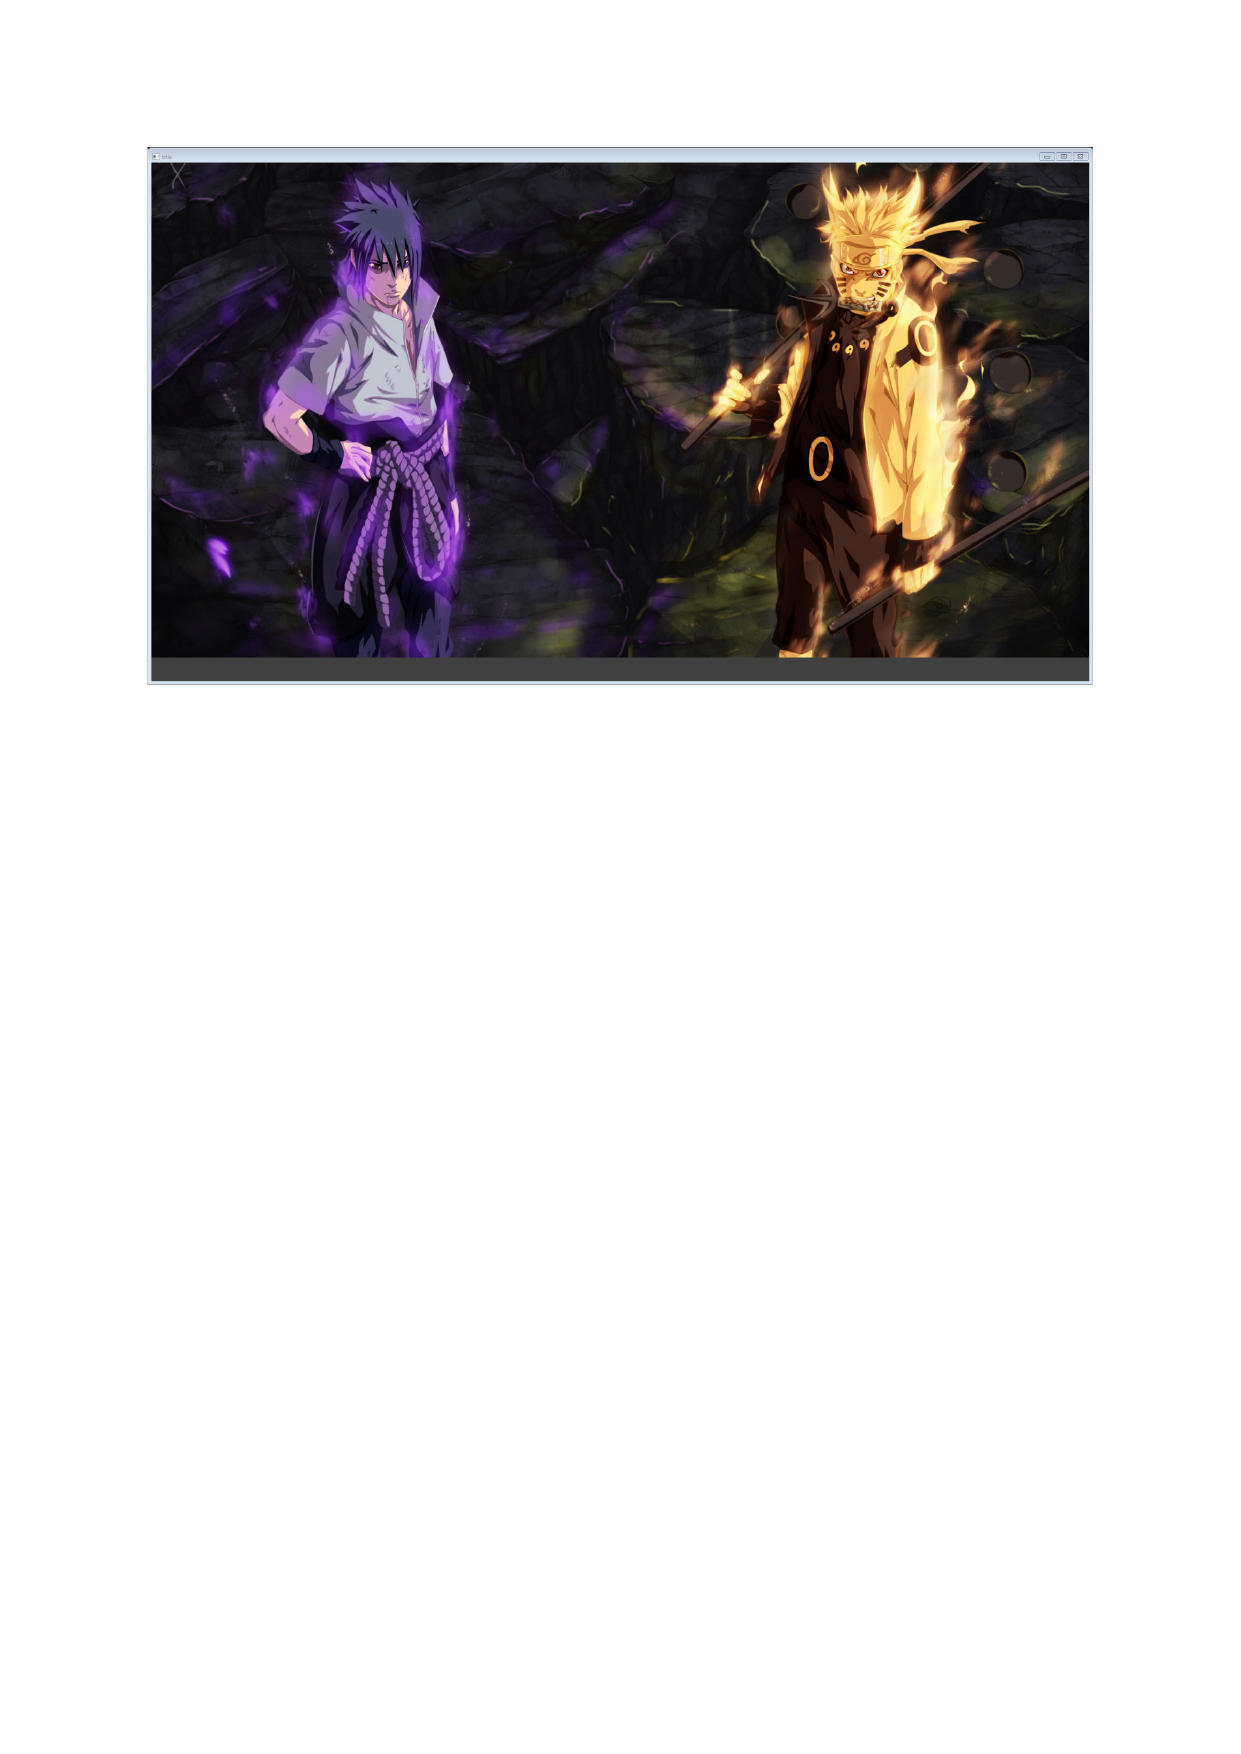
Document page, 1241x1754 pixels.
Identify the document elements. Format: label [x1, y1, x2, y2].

picture [147, 147, 1093, 685]
